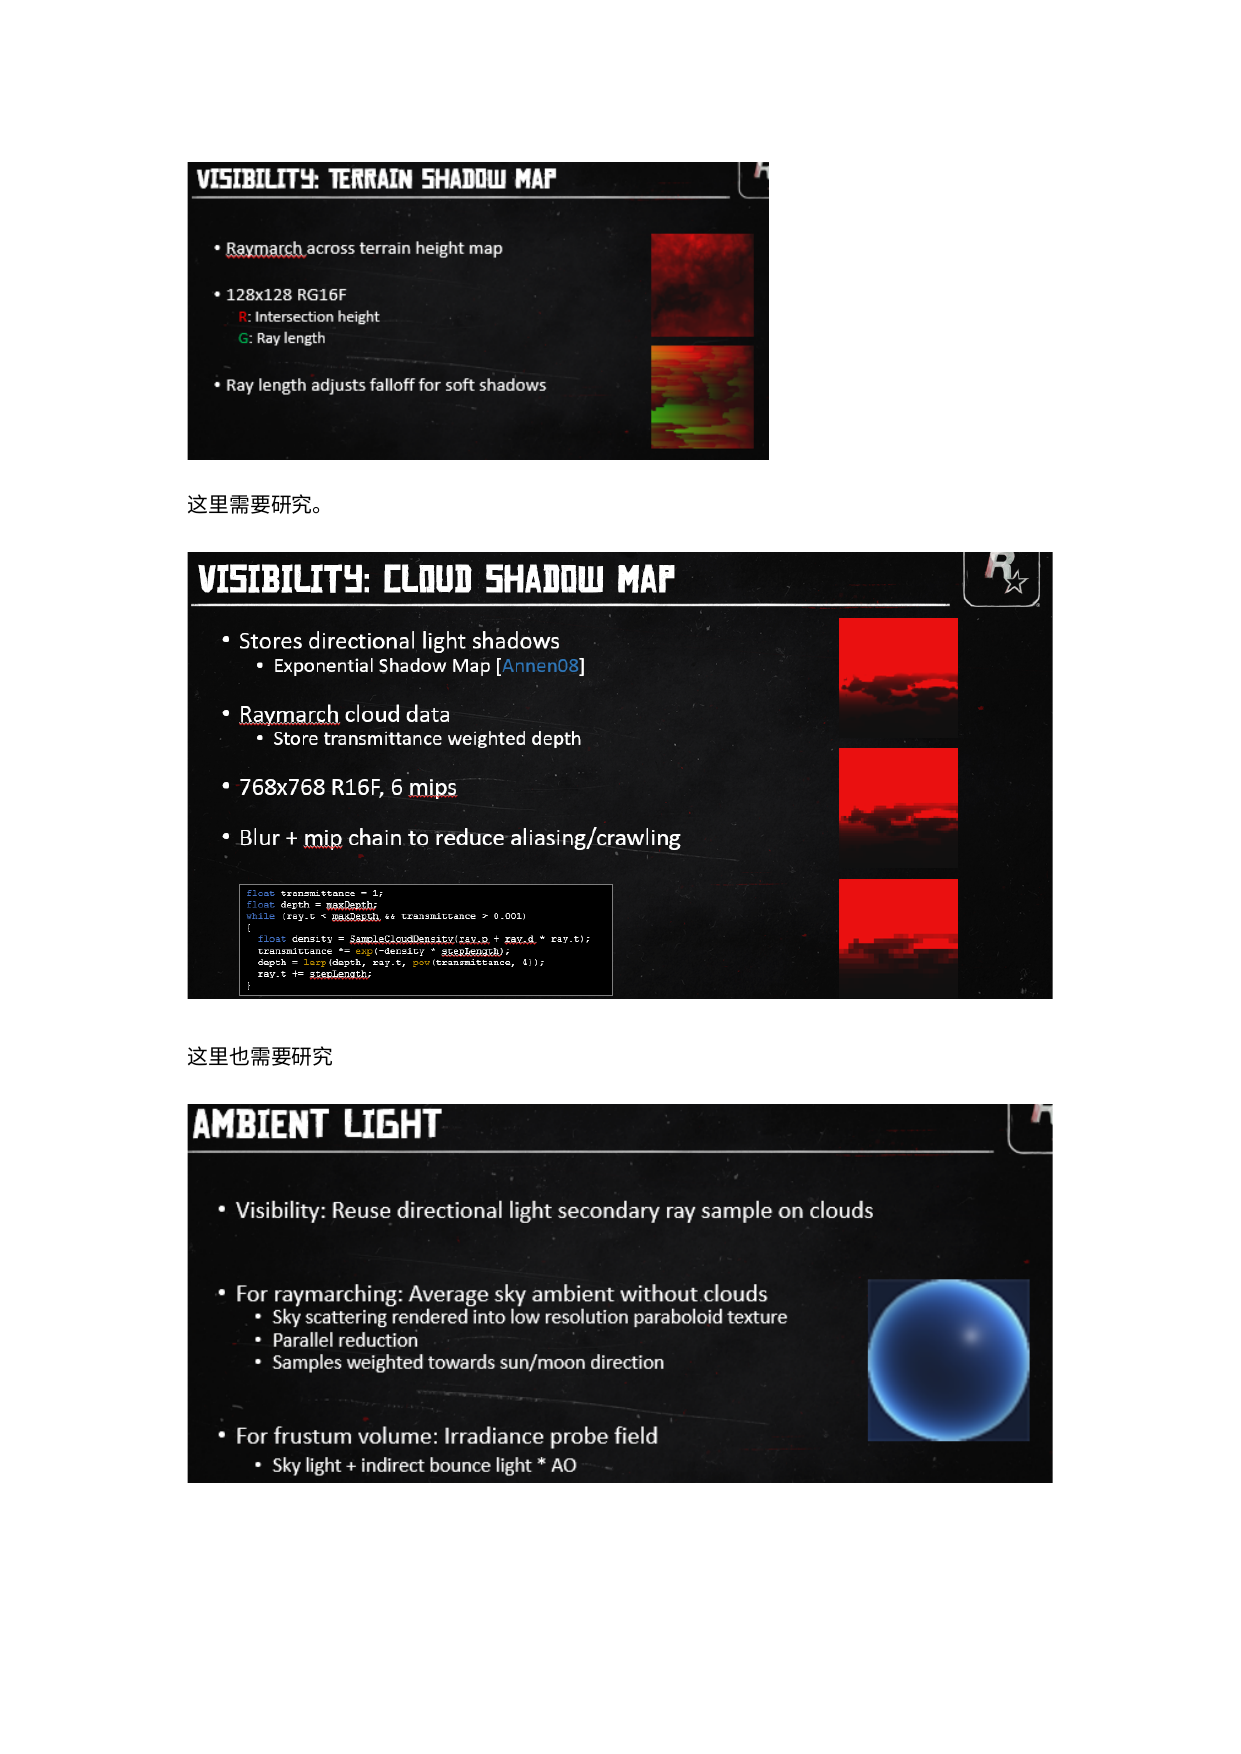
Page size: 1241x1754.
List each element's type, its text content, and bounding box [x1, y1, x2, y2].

text 这里需要研究。 [187, 487, 1053, 519]
text 这里也需要研究 [187, 1039, 1053, 1072]
